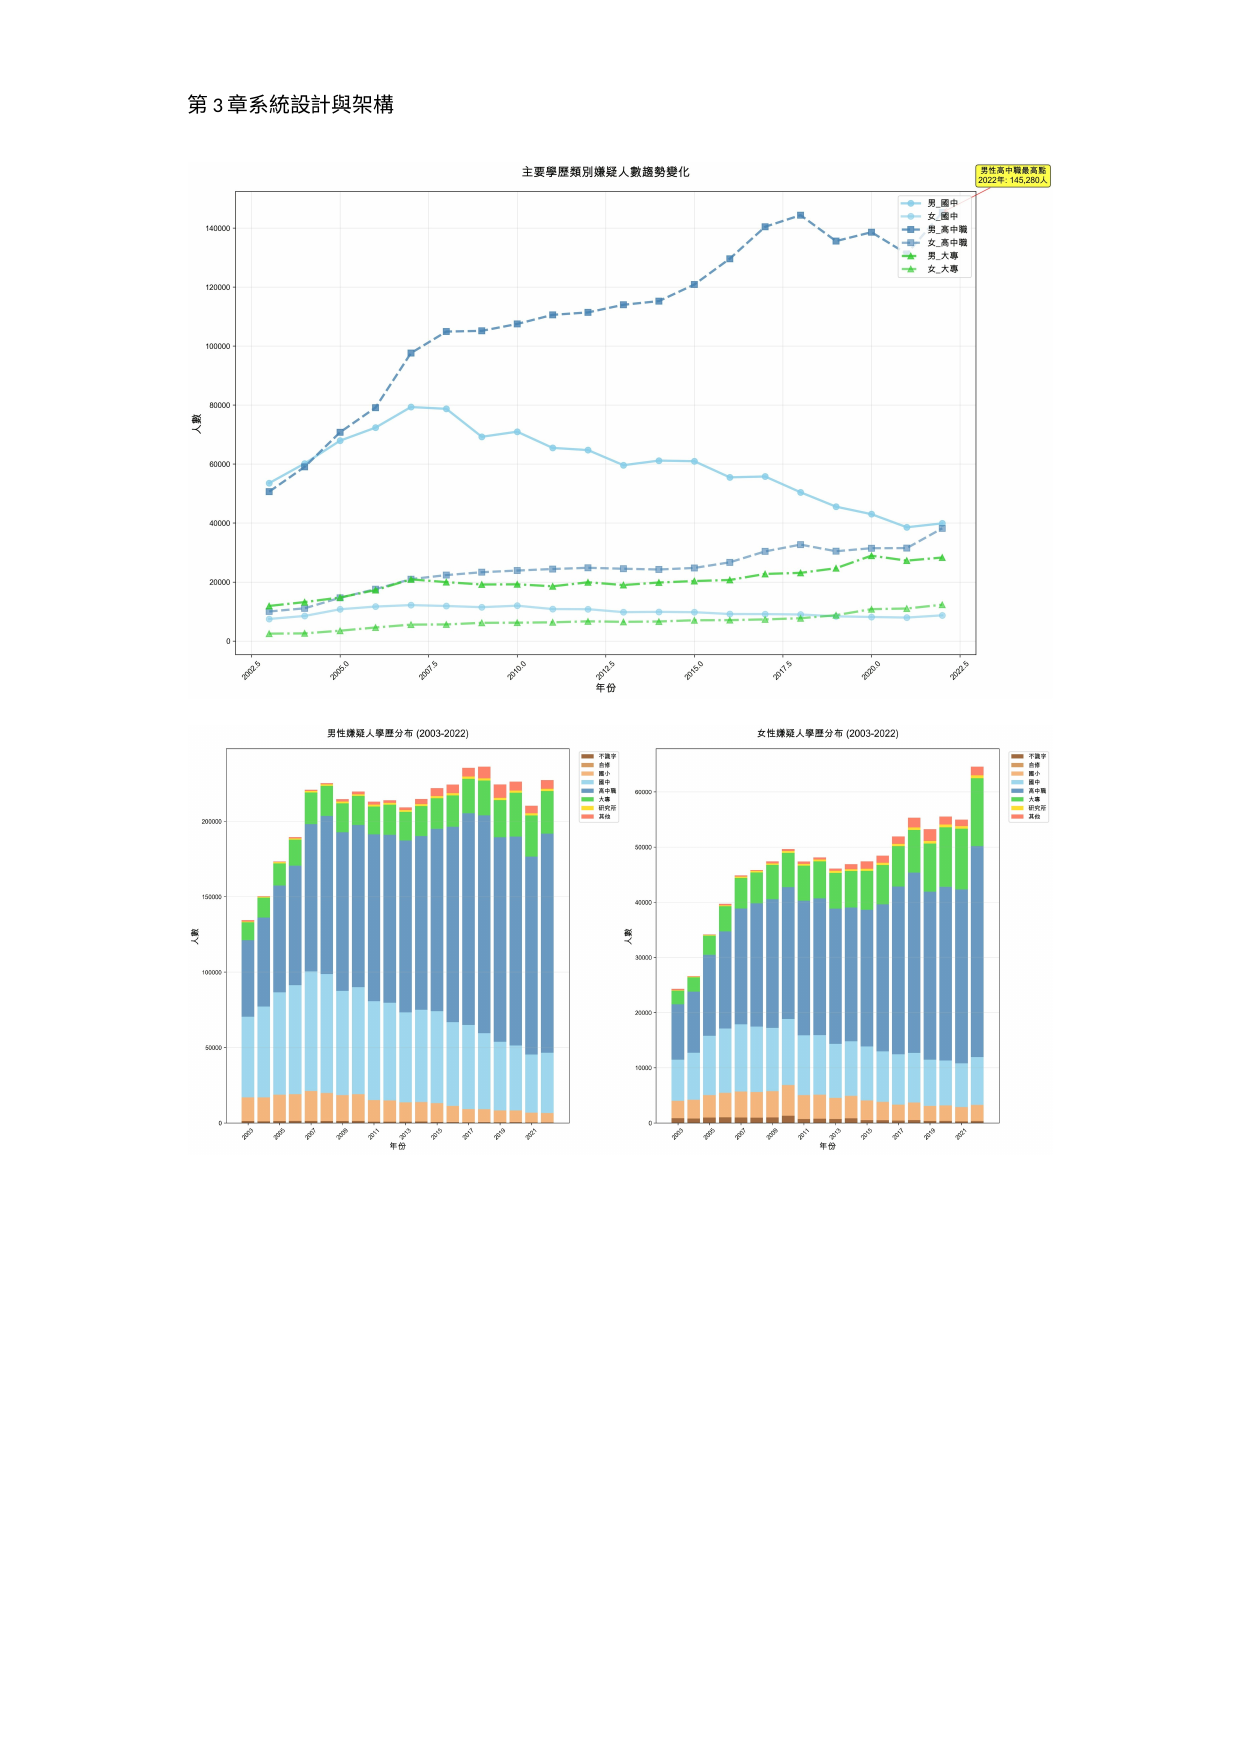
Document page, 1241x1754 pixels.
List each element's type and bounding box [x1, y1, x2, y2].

picture [187, 725, 1053, 1155]
picture [187, 162, 1053, 699]
